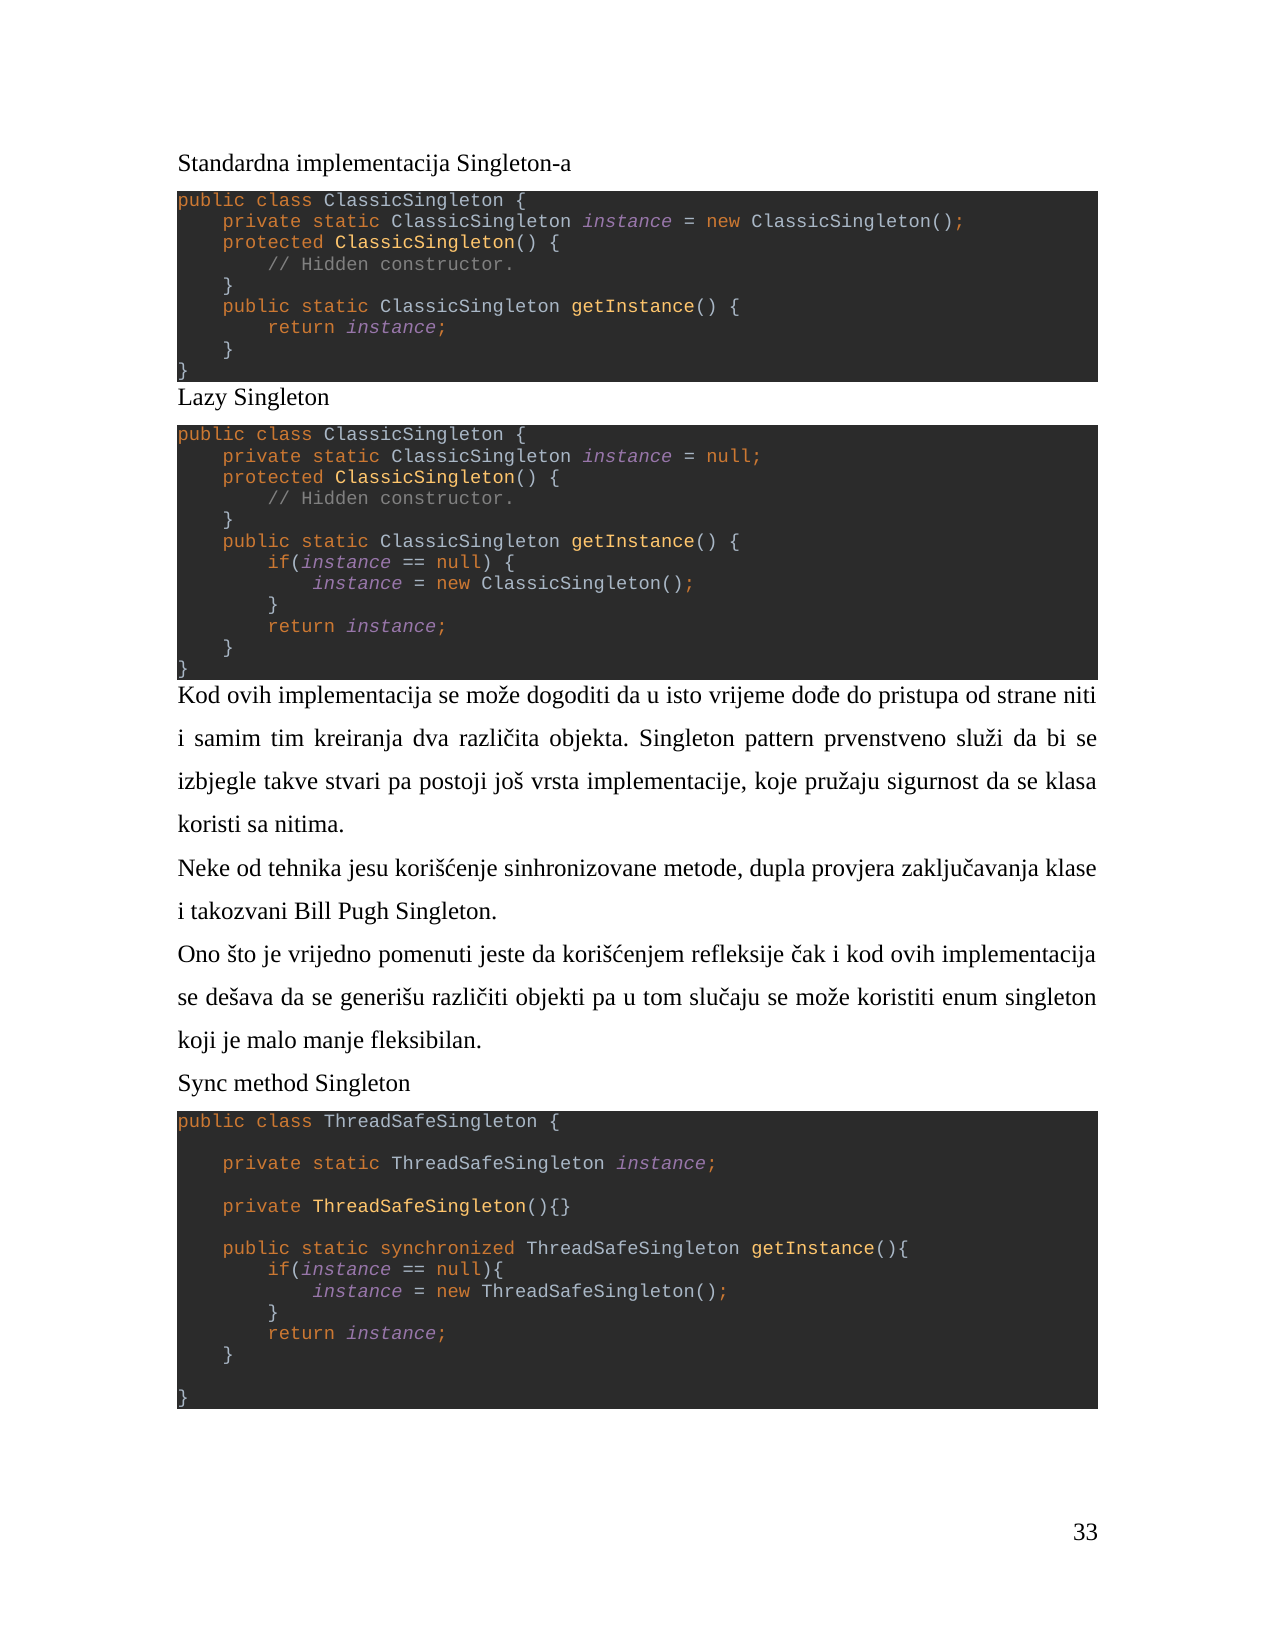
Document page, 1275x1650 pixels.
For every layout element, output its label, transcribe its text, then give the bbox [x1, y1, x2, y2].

text public class ClassicSingleton { private static ClassicSingleton instance = new ClassicSingleton(); protected ClassicSingleton() { // Hidden constructor. } public static ClassicSingleton getInstance() { return instance; } } [177, 191, 1098, 382]
text public class ClassicSingleton { private static ClassicSingleton instance = null; protected ClassicSingleton() { // Hidden constructor. } public static ClassicSingleton getInstance() { if(instance == null) { instance = new ClassicSingleton(); } return instance; } } [177, 425, 1098, 680]
text Kod ovih implementacija se može dogoditi da u isto vrijeme dođe do pristupa od strane niti i samim tim kreiranja dva različita objekta. Singleton pattern prvenstveno služi da bi se izbjegle takve stvari pa postoji još vrsta implementacije, koje pružaju sigurnost da se klasa koristi sa nitima. [177, 680, 1098, 838]
text Lazy Singleton [177, 382, 1098, 411]
text Ono što je vrijedno pomenuti jeste da korišćenjem refleksije čak i kod ovih implementacija se dešava da se generišu različiti objekti pa u tom slučaju se može koristiti enum singleton koji je malo manje fleksibilan. [177, 939, 1098, 1054]
text Sync method Singleton [177, 1068, 1098, 1097]
text Standardna implementacija Singleton-a [177, 148, 1098, 176]
text Neke od tehnika jesu korišćenje sinhronizovane metode, dupla provjera zaključavanja klase i takozvani Bill Pugh Singleton. [177, 853, 1098, 924]
text public class ThreadSafeSingleton { private static ThreadSafeSingleton instance; private ThreadSafeSingleton(){} public static synchronized ThreadSafeSingleton getInstance(){ if(instance == null){ instance = new ThreadSafeSingleton(); } return instance; } } [177, 1111, 1098, 1409]
